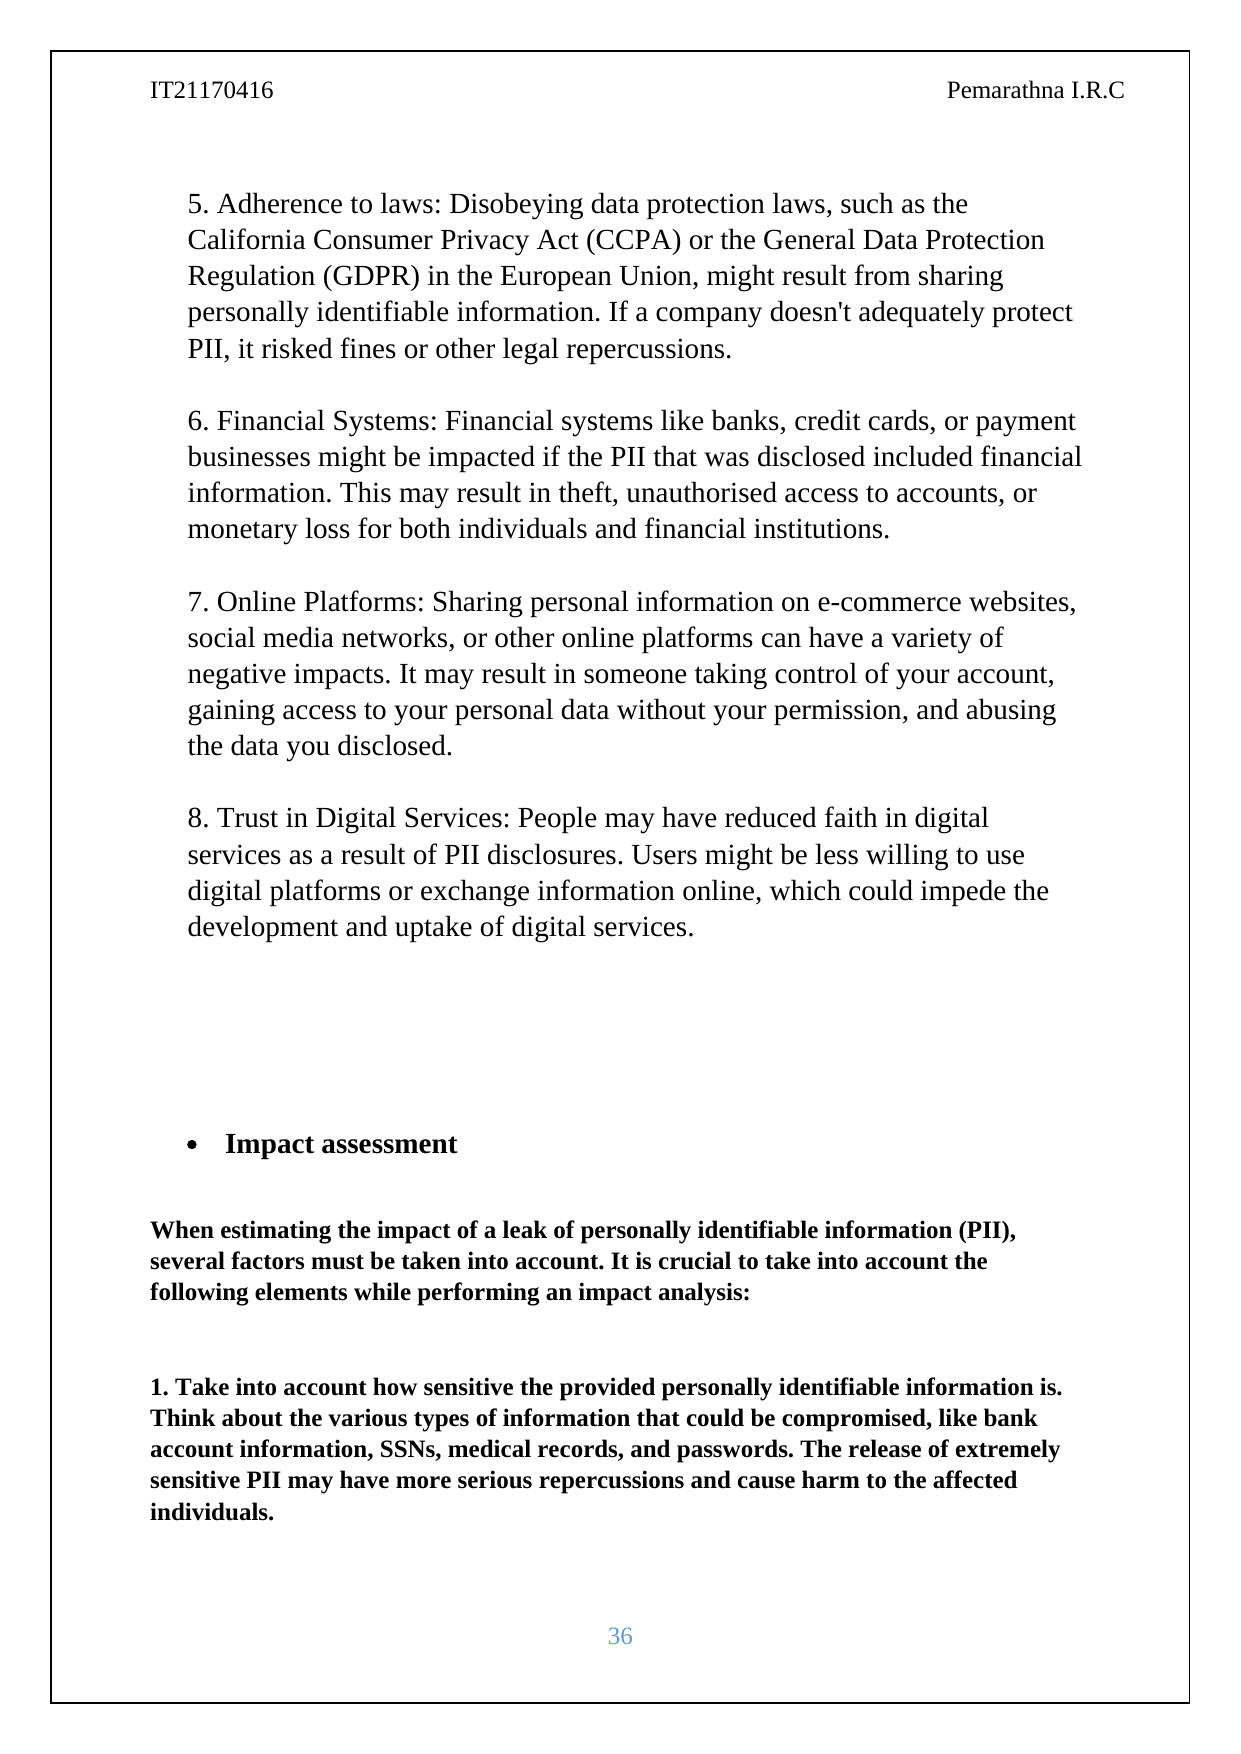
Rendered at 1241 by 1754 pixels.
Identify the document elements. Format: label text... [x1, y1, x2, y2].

text When estimating the impact of a leak of personally identifiable information (PII), several factors must be taken into account. It is crucial to take into account the following elements while performing an impact analysis: [150, 1215, 1090, 1306]
list Impact assessment [187, 1126, 1090, 1159]
text 6. Financial Systems: Financial systems like banks, credit cards, or payment businesses might be impacted if the PII that was disclosed included financial information. This may result in theft, unauthorised access to accounts, or monetary loss for both individuals and financial institutions. [187, 403, 1090, 545]
text 5. Adherence to laws: Disobeying data protection laws, such as the California Consumer Privacy Act (CCPA) or the General Data Protection Regulation (GDPR) in the European Union, might result from sharing personally identifiable information. If a company doesn't adequately protect PII, it risked fines or other legal repercussions. [187, 186, 1090, 364]
text 8. Trust in Digital Services: People may have reduced faith in digital services as a result of PII disclosures. Users might be less willing to use digital platforms or exchange information online, which could impede the development and uptake of digital services. [187, 801, 1090, 943]
text 7. Online Platforms: Sharing personal information on e-commerce websites, social media networks, or other online platforms can have a variety of negative impacts. It may result in someone taking control of your account, gaining access to your personal data without your permission, and abusing the data you disclosed. [187, 584, 1090, 762]
text 1. Take into account how sensitive the provided personally identifiable information is. Think about the various types of information that could be compromised, like bank account information, SSNs, medical records, and passwords. The release of extremely sensitive PII may have more serious repercussions and cause harm to the affected individuals. [150, 1372, 1090, 1525]
